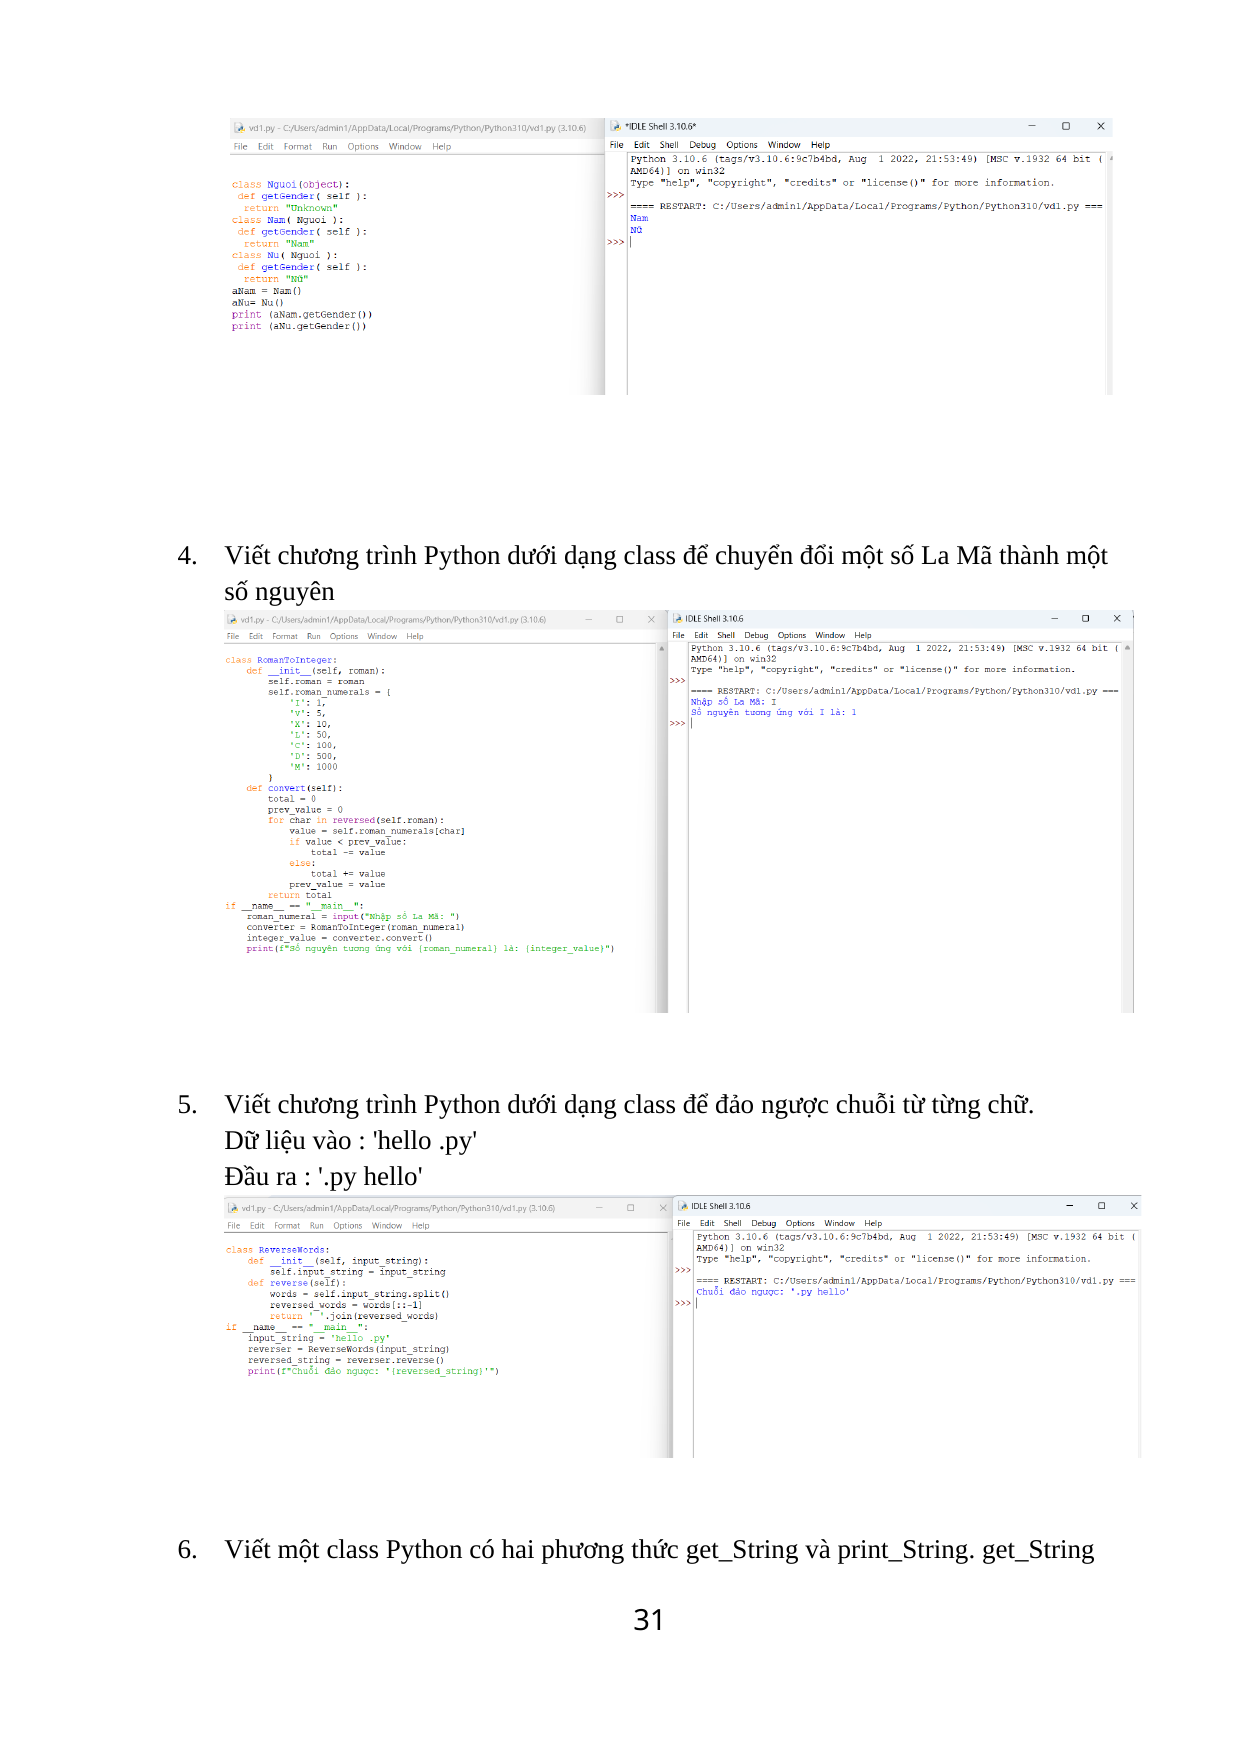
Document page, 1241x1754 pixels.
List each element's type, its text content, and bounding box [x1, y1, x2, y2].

picture [230, 118, 1113, 395]
list Viết chương trình Python dưới dạng class để chuyển đổi một số La Mã thành một [177, 539, 1122, 570]
list Dữ liệu vào : 'hello .py' [224, 1124, 1122, 1155]
list Viết chương trình Python dưới dạng class để đảo ngược chuỗi từ từng chữ. [177, 1088, 1122, 1120]
list số nguyên [224, 574, 1122, 606]
picture [224, 610, 1134, 1013]
picture [224, 1195, 1142, 1458]
list Viết một class Python có hai phương thức get_String và print_String. get_String [177, 1533, 1122, 1564]
list Đầu ra : '.py hello' [224, 1160, 1122, 1191]
